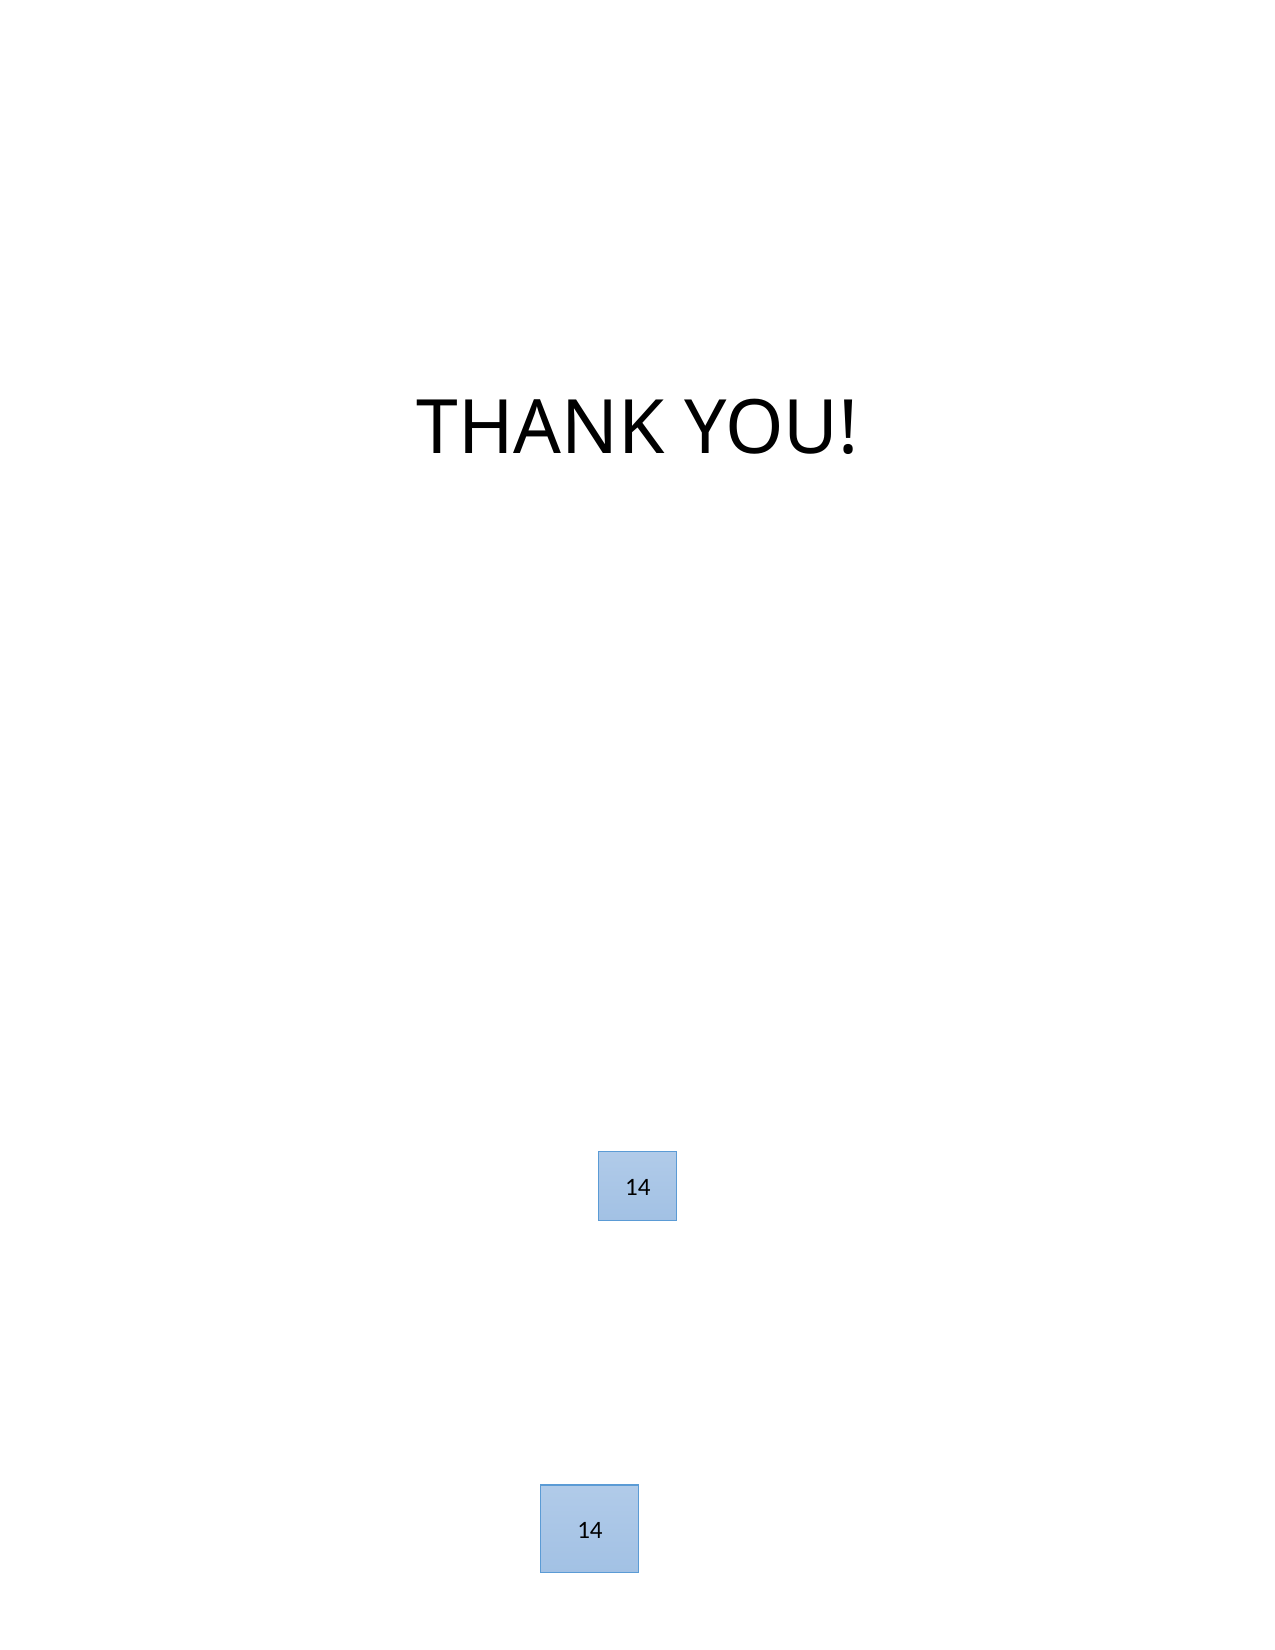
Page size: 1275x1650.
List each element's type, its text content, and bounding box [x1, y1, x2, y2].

text THANK YOU! [150, 373, 1125, 476]
